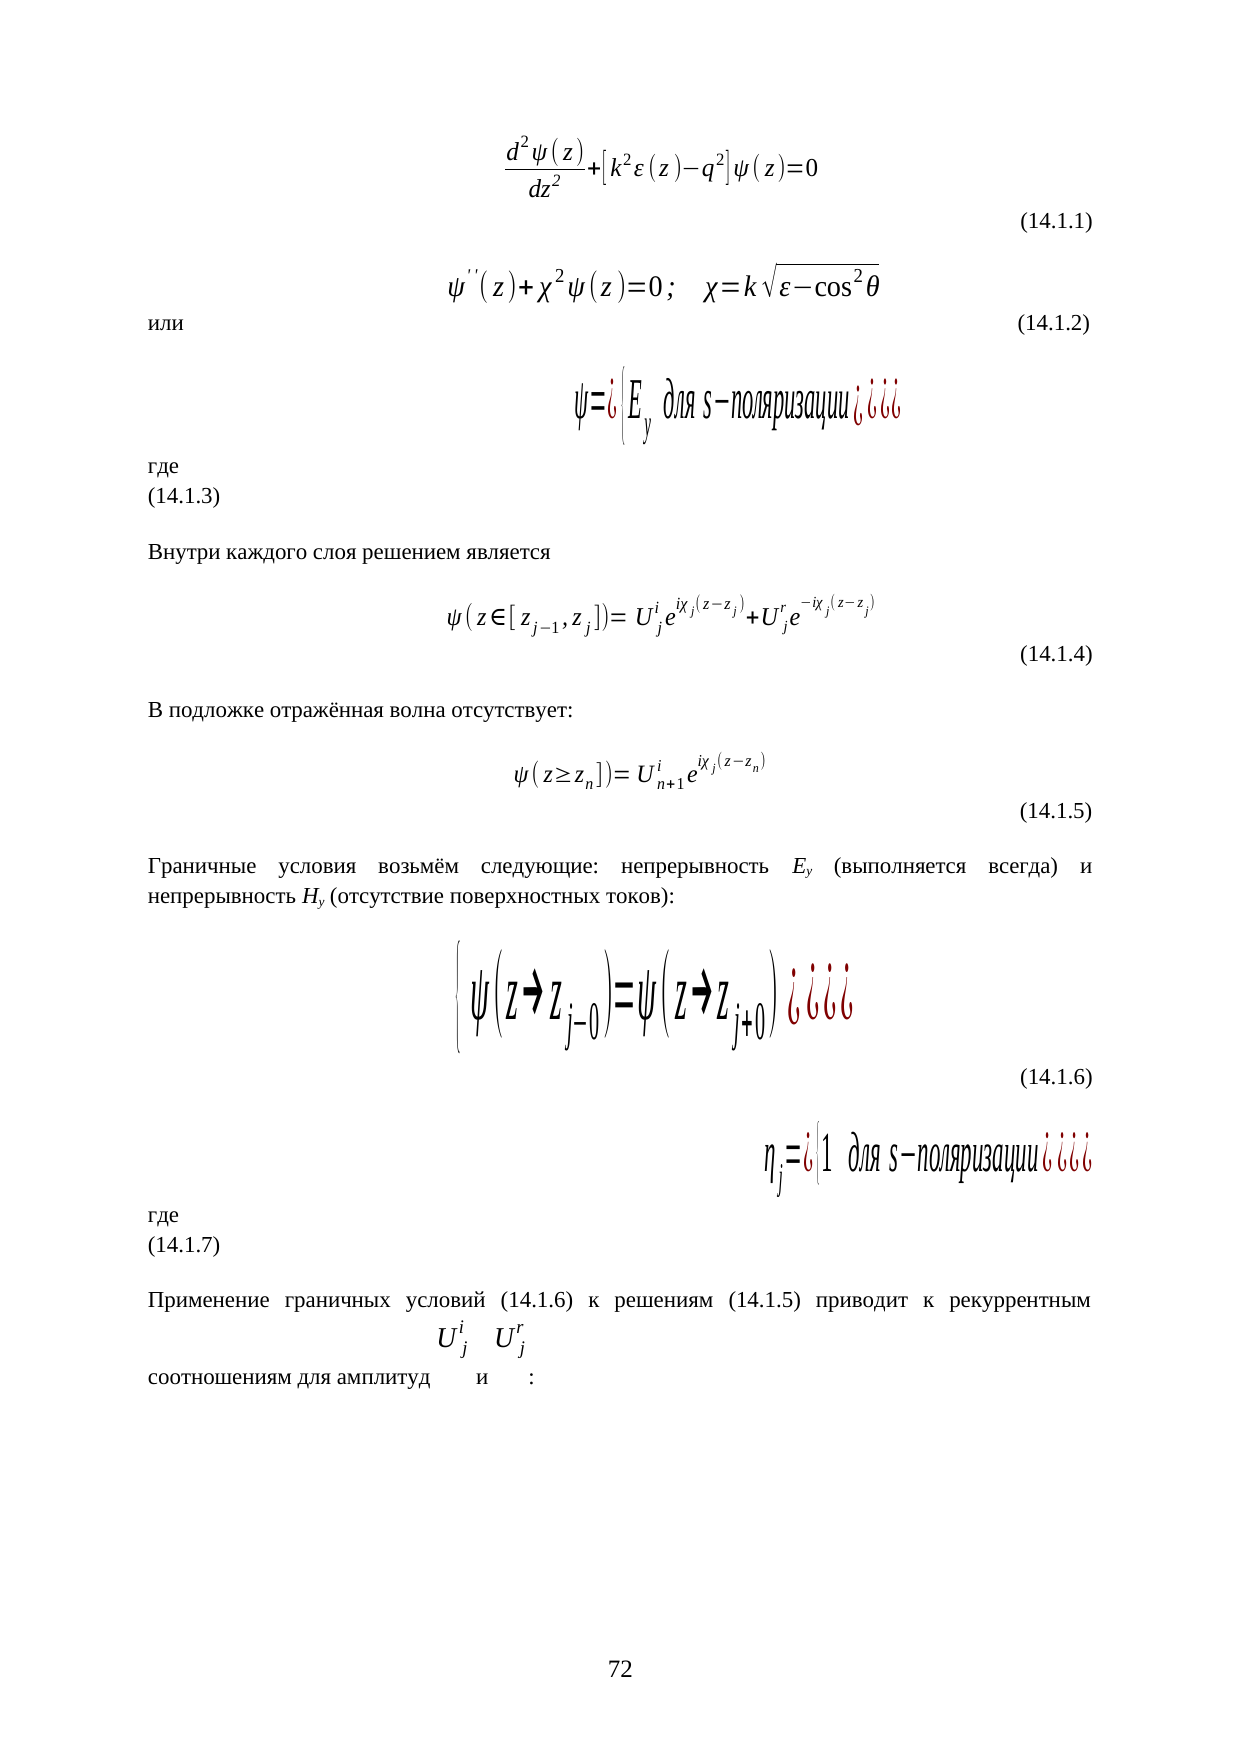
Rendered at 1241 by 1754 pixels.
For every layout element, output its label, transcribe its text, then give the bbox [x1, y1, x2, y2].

text (14.1.6) [148, 938, 1093, 1089]
text где (14.1.3) [148, 364, 1093, 509]
text (14.1.4) [148, 593, 1093, 667]
text (14.1.1) [148, 133, 1093, 234]
text Применение граничных условий (14.1.6) к решениям (14.1.5) приводит к рекуррентным соотношениям для амплитуд и : [148, 1287, 1093, 1389]
text В подложке отражённая волна отсутствует: [148, 696, 1093, 722]
text (14.1.5) [148, 751, 1093, 823]
text или (14.1.2) [148, 262, 1093, 335]
text Внутри каждого слоя решением является [148, 538, 1093, 564]
text Граничные условия возьмём следующие: непрерывность Ey (выполняется всегда) и непрерывность Hy (отсутствие поверхностных токов): [148, 852, 1093, 909]
text где (14.1.7) [148, 1118, 1093, 1258]
